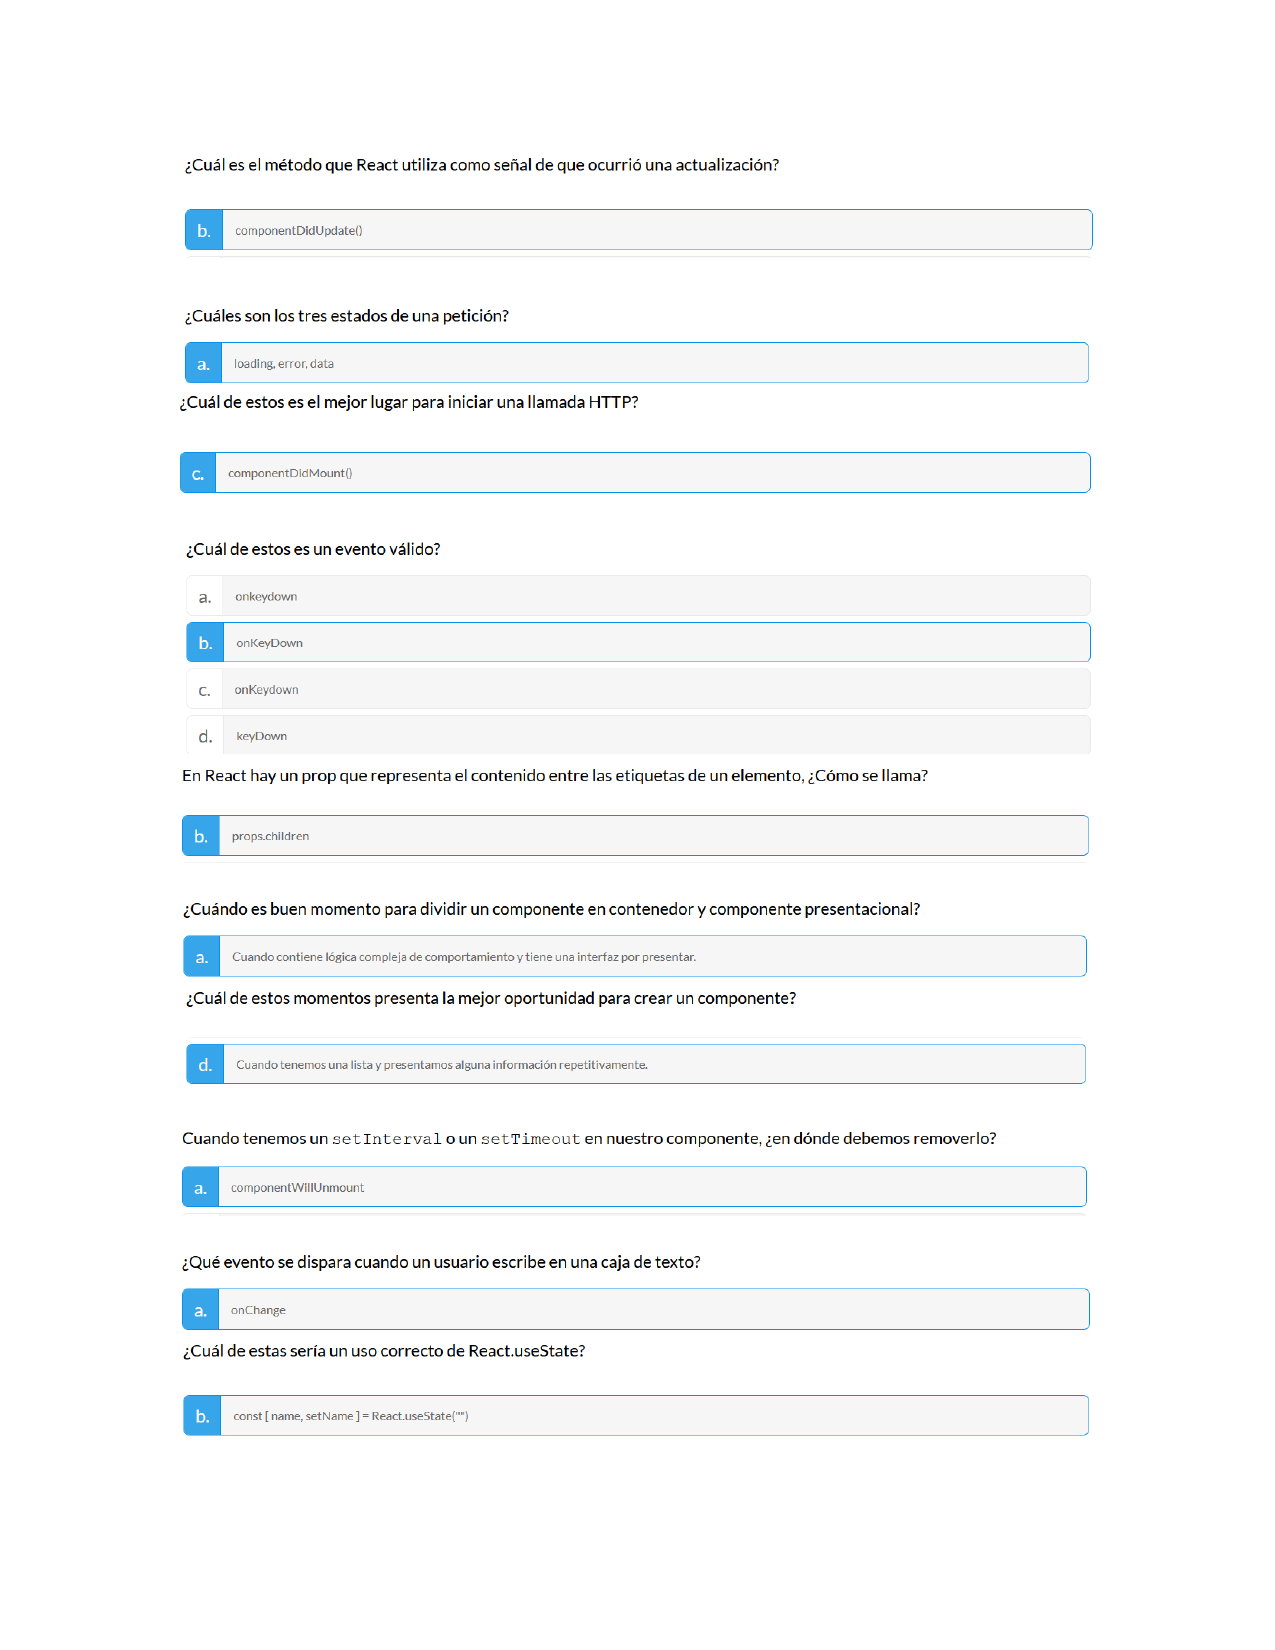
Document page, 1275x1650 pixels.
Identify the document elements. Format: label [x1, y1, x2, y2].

picture [177, 812, 1098, 863]
picture [177, 1244, 1098, 1361]
picture [177, 1037, 1098, 1089]
picture [177, 536, 1098, 788]
picture [177, 205, 1098, 258]
picture [177, 147, 1098, 181]
picture [177, 291, 1098, 417]
picture [177, 898, 1098, 1014]
picture [177, 1390, 1098, 1442]
picture [177, 446, 1098, 496]
picture [177, 1123, 1098, 1216]
